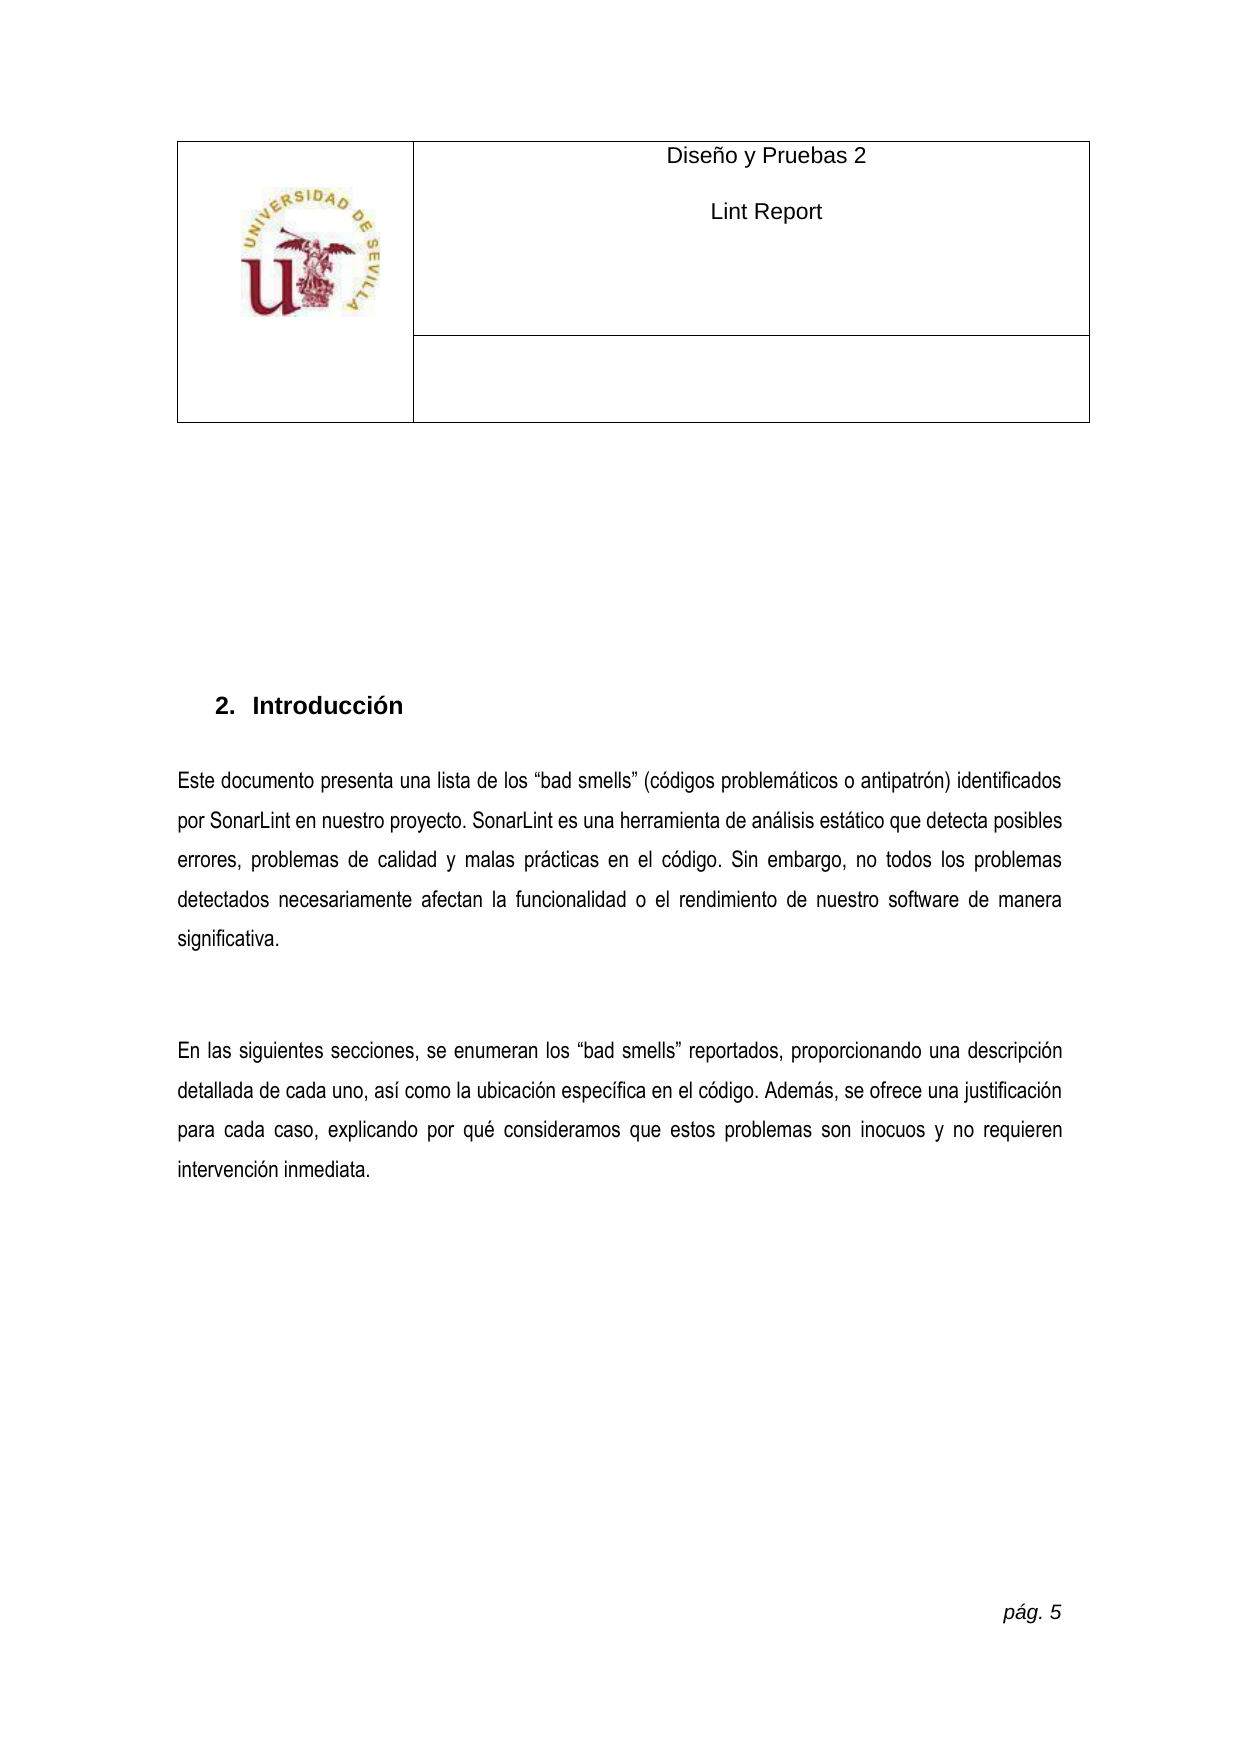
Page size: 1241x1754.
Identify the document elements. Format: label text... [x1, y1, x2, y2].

picture [240, 187, 381, 317]
text Este documento presenta una lista de los “bad smells” (códigos problemáticos o antipatrón) identificados por SonarLint en nuestro proyecto. SonarLint es una herramienta de análisis estático que detecta posibles errores, problemas de calidad y malas prácticas en el código. Sin embargo, no todos los problemas detectados necesariamente afectan la funcionalidad o el rendimiento de nuestro software de manera significativa. [177, 767, 1063, 951]
text En las siguientes secciones, se enumeran los “bad smells” reportados, proporcionando una descripción detallada de cada uno, así como la ubicación específica en el código. Además, se ofrece una justificación para cada caso, explicando por qué consideramos que estos problemas son inocuos y no requieren intervención inmediata. [177, 1037, 1063, 1182]
subtitle Introducción [215, 691, 1063, 719]
